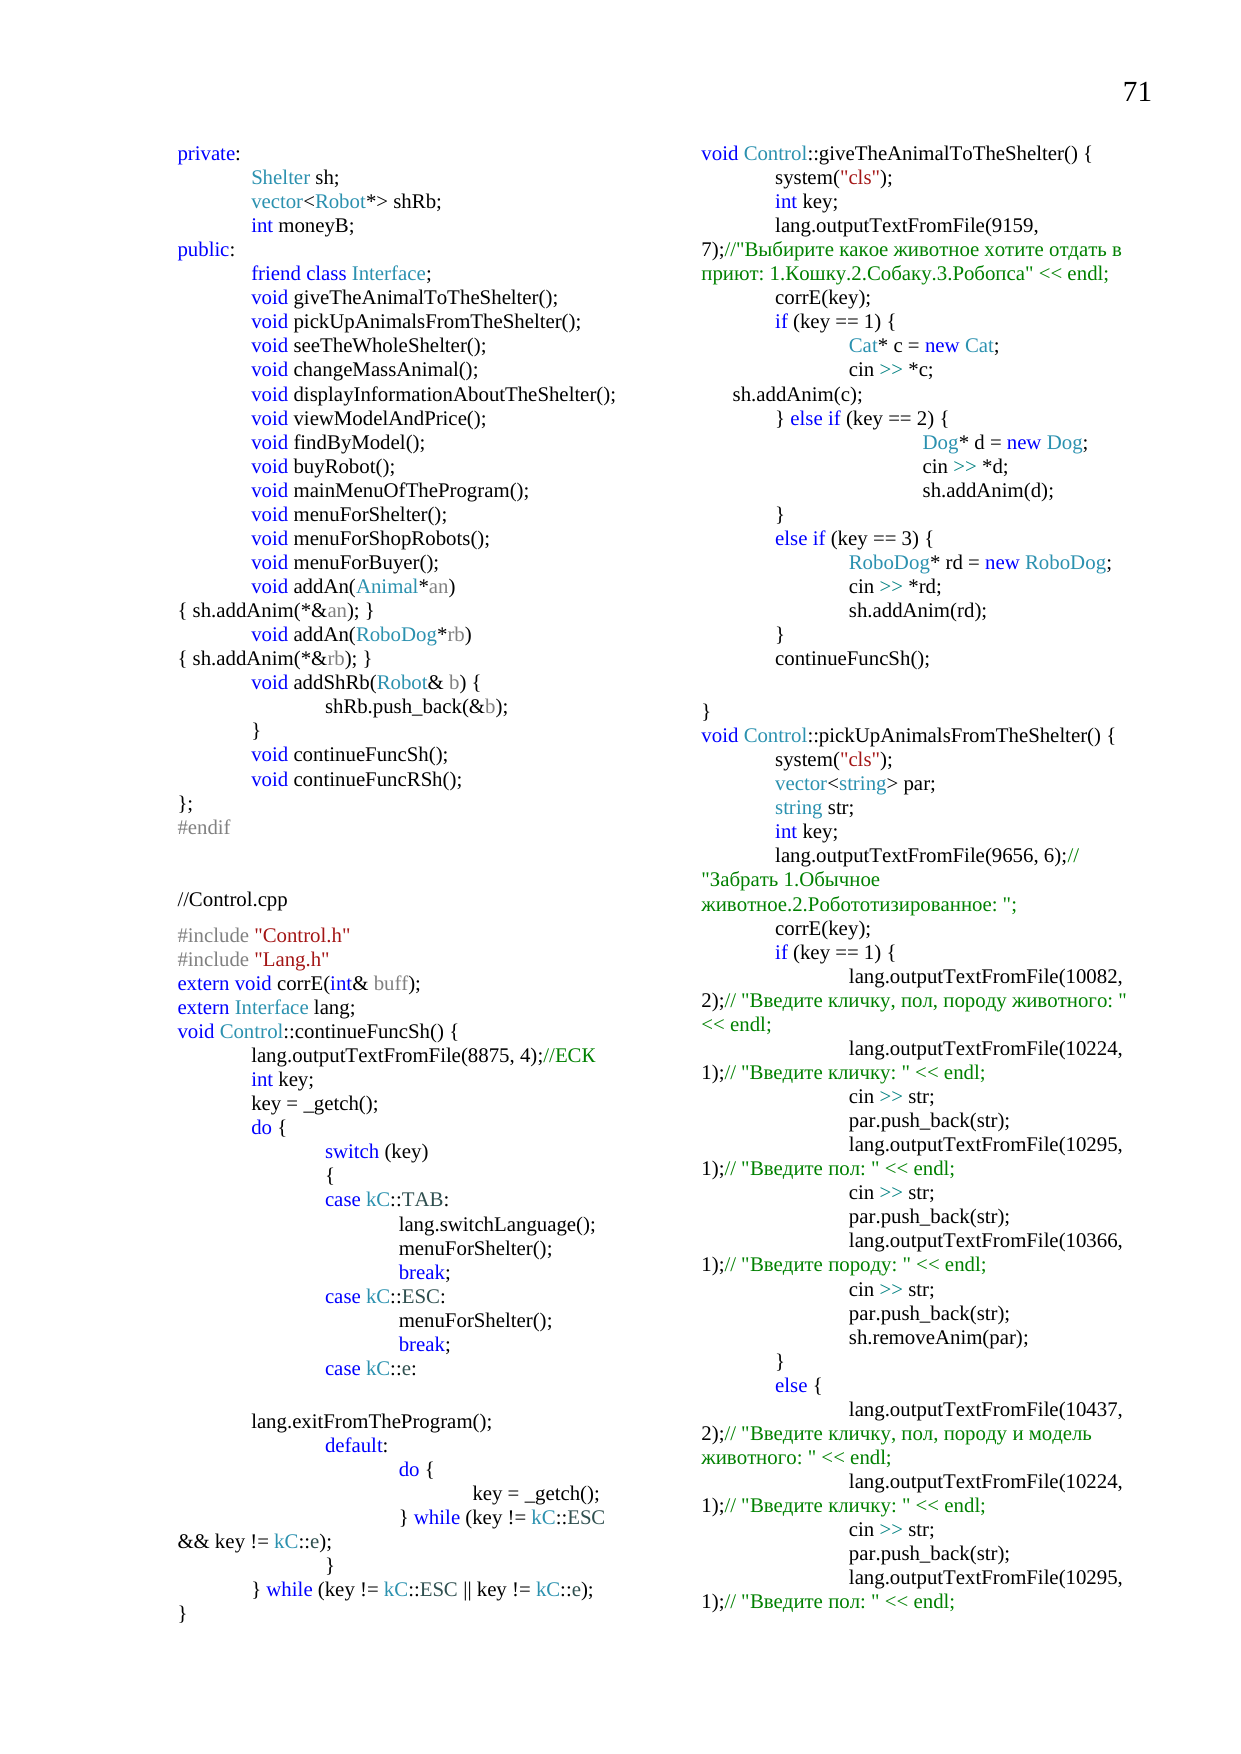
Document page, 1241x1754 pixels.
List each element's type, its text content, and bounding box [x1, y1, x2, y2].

text corrE(key); [701, 916, 1152, 939]
text Dog* d = new Dog; [701, 429, 1152, 454]
text menuForShelter(); [177, 1236, 627, 1259]
text lang.outputTextFromFile(10082, 2);// "Введите кличку, пол, породу животного: " << endl; [701, 964, 1152, 1036]
text continueFuncSh(); [701, 646, 1152, 670]
text else if (key == 3) { [701, 526, 1152, 550]
text } while (key != kC::ESC && key != kC::e); [177, 1505, 627, 1553]
text case kC::TAB: [177, 1187, 627, 1211]
text void findByModel(); [177, 429, 627, 454]
text void buyRobot(); [177, 454, 627, 478]
text lang.outputTextFromFile(10224, 1);// "Введите кличку: " << endl; [701, 1036, 1152, 1084]
text } [177, 718, 627, 742]
text void addAn(Animal*an) { sh.addAnim(*&an); } [177, 574, 627, 622]
text lang.outputTextFromFile(10366, 1);// "Введите породу: " << endl; [701, 1228, 1152, 1276]
text do { [177, 1115, 627, 1139]
text void giveTheAnimalToTheShelter(); [177, 285, 627, 309]
text #include "Lang.h" [177, 947, 627, 971]
text lang.outputTextFromFile(10295, 1);// "Введите пол: " << endl; [701, 1565, 1152, 1613]
text string str; [701, 795, 1152, 819]
text do { [177, 1457, 627, 1481]
text } [177, 1601, 627, 1625]
text case kC::ESC: [177, 1284, 627, 1308]
text } [177, 1553, 627, 1577]
text if (key == 1) { [701, 309, 1152, 333]
text cin >> *rd; [701, 574, 1152, 598]
text void Control::continueFuncSh() { [177, 1019, 627, 1043]
text #endif [177, 814, 627, 839]
text lang.outputTextFromFile(10437, 2);// "Введите кличку, пол, породу и модель животного: " << endl; [701, 1397, 1152, 1469]
text Shelter sh; [177, 165, 627, 189]
text int key; [177, 1067, 627, 1091]
text cin >> str; [701, 1517, 1152, 1541]
text break; [177, 1259, 627, 1284]
text if (key == 1) { [701, 939, 1152, 964]
text } [701, 699, 1152, 723]
text menuForShelter(); [177, 1308, 627, 1332]
text lang.outputTextFromFile(10295, 1);// "Введите пол: " << endl; [701, 1132, 1152, 1180]
text key = _getch(); [177, 1091, 627, 1115]
text case kC::e: [177, 1356, 627, 1380]
text sh.addAnim(d); [701, 478, 1152, 502]
text system("cls"); [701, 747, 1152, 771]
text default: [177, 1433, 627, 1457]
text private: [177, 141, 627, 165]
text break; [177, 1332, 627, 1356]
text extern void corrE(int& buff); [177, 971, 627, 995]
text corrE(key); [701, 285, 1152, 309]
text extern Interface lang; [177, 995, 627, 1019]
text vector<Robot*> shRb; [177, 189, 627, 213]
text void pickUpAnimalsFromTheShelter(); [177, 309, 627, 333]
text void Control::giveTheAnimalToTheShelter() { [701, 141, 1152, 165]
text switch (key) [177, 1139, 627, 1163]
text par.push_back(str); [701, 1541, 1152, 1565]
text int key; [701, 189, 1152, 213]
text cin >> str; [701, 1180, 1152, 1204]
text public: [177, 237, 627, 261]
text lang.outputTextFromFile(9656, 6);// "Забрать 1.Обычное животное.2.Робототизированное: "; [701, 843, 1152, 916]
text sh.addAnim(c); [701, 381, 1152, 406]
text lang.switchLanguage(); [177, 1211, 627, 1236]
text par.push_back(str); [701, 1108, 1152, 1132]
text void displayInformationAboutTheShelter(); [177, 381, 627, 406]
text void Control::pickUpAnimalsFromTheShelter() { [701, 723, 1152, 747]
text friend class Interface; [177, 261, 627, 285]
text lang.outputTextFromFile(9159, 7);//"Выбирите какое животное хотите отдать в приют: 1.Кошку.2.Собаку.3.Робопса" << endl; [701, 213, 1152, 285]
text lang.outputTextFromFile(8875, 4);//ЕСК [177, 1043, 627, 1067]
text cin >> str; [701, 1084, 1152, 1108]
text cin >> *c; [701, 357, 1152, 381]
text cin >> str; [701, 1276, 1152, 1301]
text void addAn(RoboDog*rb) { sh.addAnim(*&rb); } [177, 622, 627, 670]
text } while (key != kC::ESC || key != kC::e); [177, 1577, 627, 1601]
text void changeMassAnimal(); [177, 357, 627, 381]
text void menuForBuyer(); [177, 550, 627, 574]
text } else if (key == 2) { [701, 406, 1152, 429]
text vector<string> par; [701, 771, 1152, 795]
text par.push_back(str); [701, 1204, 1152, 1228]
text void menuForShelter(); [177, 502, 627, 526]
text int key; [701, 819, 1152, 843]
text }; [177, 791, 627, 814]
text { [177, 1163, 627, 1187]
text void mainMenuOfTheProgram(); [177, 478, 627, 502]
text } [701, 1349, 1152, 1373]
text #include "Control.h" [177, 923, 627, 947]
text void menuForShopRobots(); [177, 526, 627, 550]
text int moneyB; [177, 213, 627, 237]
text system("cls"); [701, 165, 1152, 189]
text void viewModelAndPrice(); [177, 406, 627, 429]
text cin >> *d; [701, 454, 1152, 478]
text key = _getch(); [177, 1481, 627, 1505]
text else { [701, 1373, 1152, 1397]
text void continueFuncSh(); [177, 742, 627, 766]
text RoboDog* rd = new RoboDog; [701, 550, 1152, 574]
text sh.removeAnim(par); [701, 1324, 1152, 1349]
text void addShRb(Robot& b) { [177, 670, 627, 694]
text lang.exitFromTheProgram(); [177, 1380, 627, 1433]
text shRb.push_back(&b); [177, 694, 627, 718]
text sh.addAnim(rd); [701, 598, 1152, 622]
text //Control.cpp [177, 887, 627, 911]
text void seeTheWholeShelter(); [177, 333, 627, 357]
text par.push_back(str); [701, 1301, 1152, 1324]
text lang.outputTextFromFile(10224, 1);// "Введите кличку: " << endl; [701, 1469, 1152, 1517]
text Cat* c = new Cat; [701, 333, 1152, 357]
text } [701, 502, 1152, 526]
text void continueFuncRSh(); [177, 766, 627, 791]
text } [701, 622, 1152, 646]
